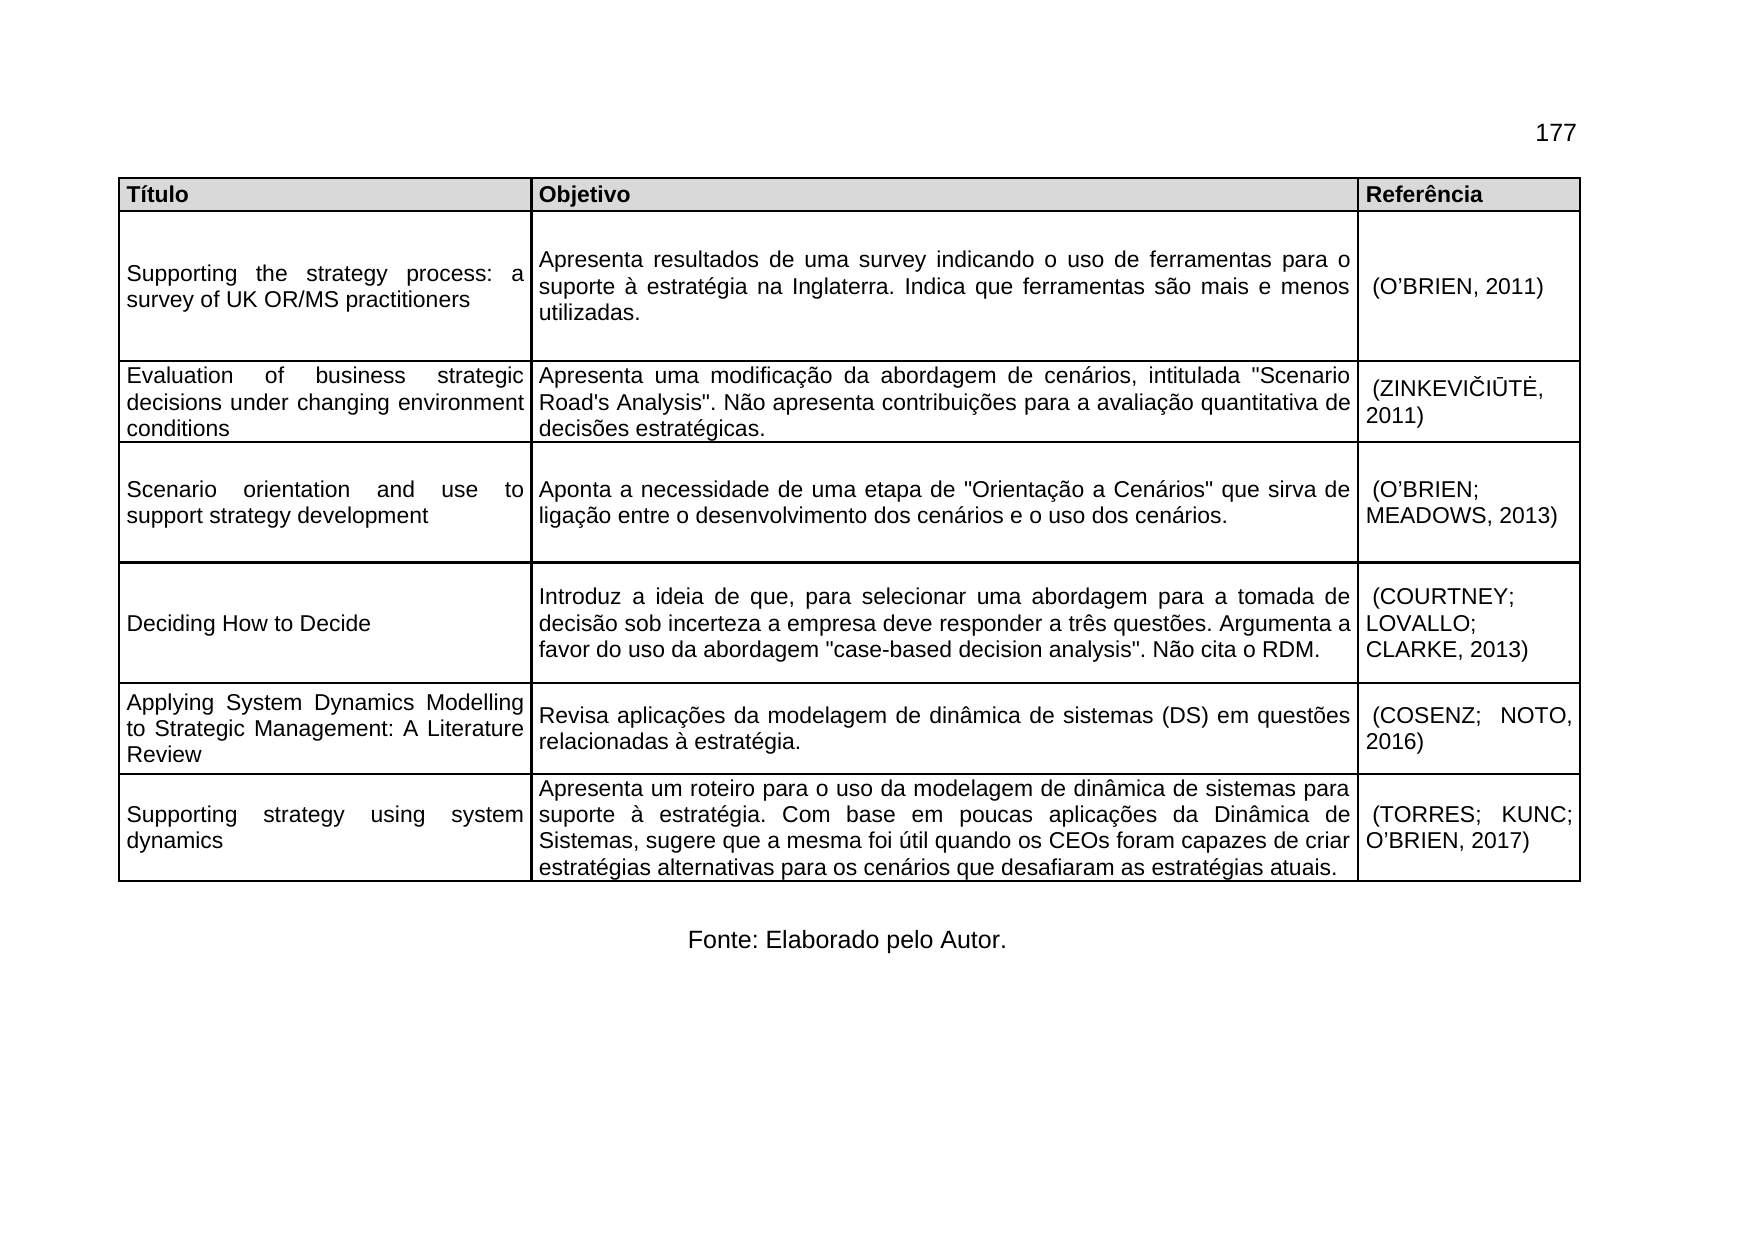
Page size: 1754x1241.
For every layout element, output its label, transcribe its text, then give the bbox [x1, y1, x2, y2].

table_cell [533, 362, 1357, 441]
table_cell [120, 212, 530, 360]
text Fonte: Elaborado pelo Autor. [118, 925, 1577, 954]
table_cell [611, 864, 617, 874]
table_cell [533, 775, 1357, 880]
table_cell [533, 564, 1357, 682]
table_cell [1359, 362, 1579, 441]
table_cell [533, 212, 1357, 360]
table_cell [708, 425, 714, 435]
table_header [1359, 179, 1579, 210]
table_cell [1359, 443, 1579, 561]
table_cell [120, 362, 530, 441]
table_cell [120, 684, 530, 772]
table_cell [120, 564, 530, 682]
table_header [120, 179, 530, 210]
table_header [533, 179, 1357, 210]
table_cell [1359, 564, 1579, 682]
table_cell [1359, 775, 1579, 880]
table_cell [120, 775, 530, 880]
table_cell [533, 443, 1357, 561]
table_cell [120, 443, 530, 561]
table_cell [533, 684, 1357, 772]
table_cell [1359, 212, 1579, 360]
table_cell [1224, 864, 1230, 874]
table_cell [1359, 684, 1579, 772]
